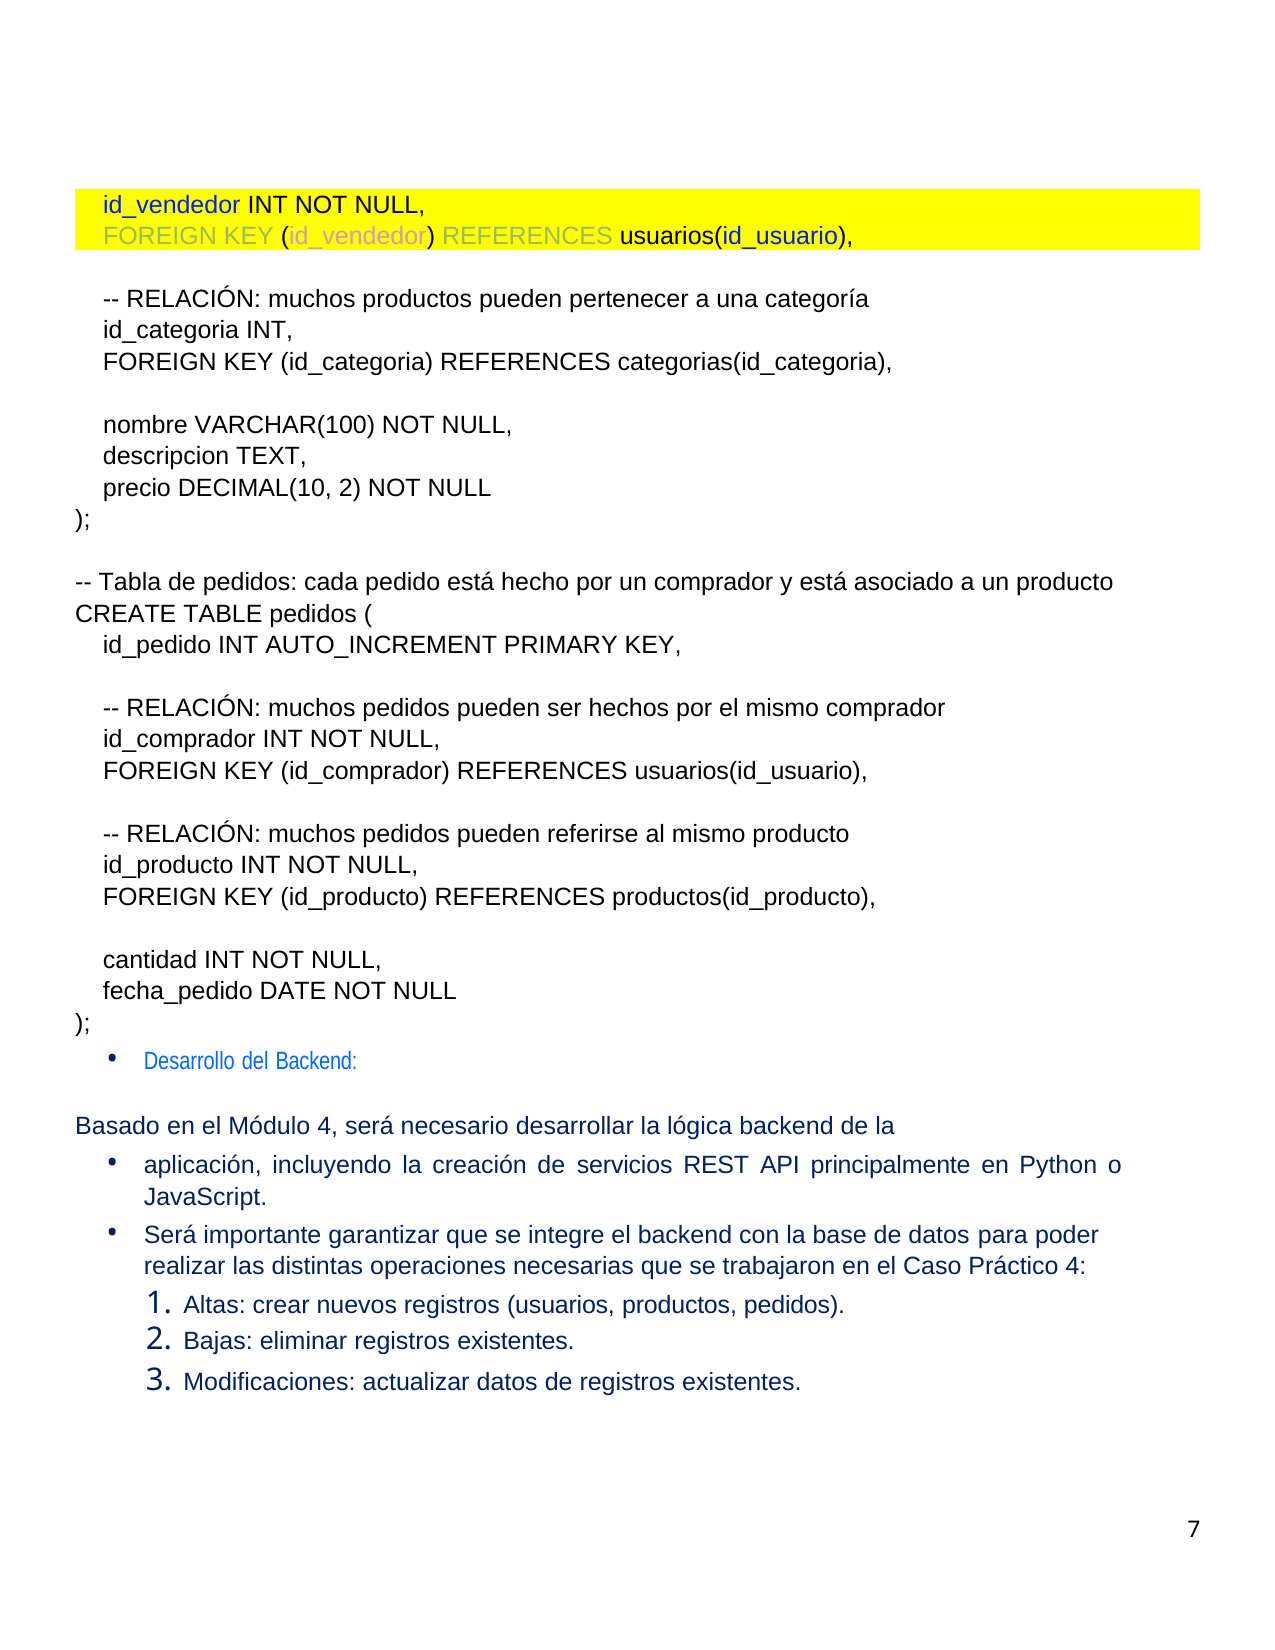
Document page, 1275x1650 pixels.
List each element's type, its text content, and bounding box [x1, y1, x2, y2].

text CREATE TABLE pedidos ( [75, 598, 1200, 627]
text id_comprador INT NOT NULL, [75, 724, 1200, 753]
text descripcion TEXT, [75, 441, 1200, 470]
text Basado en el Módulo 4, será necesario desarrollar la lógica backend de la [75, 1112, 1143, 1140]
text -- Tabla de pedidos: cada pedido está hecho por un comprador y está asociado a un producto [75, 567, 1200, 596]
text precio DECIMAL(10, 2) NOT NULL [75, 473, 1200, 501]
text -- RELACIÓN: muchos productos pueden pertenecer a una categoría [75, 284, 1200, 313]
text cantidad INT NOT NULL, [75, 944, 1200, 973]
list aplicación, incluyendo la creación de servicios REST API principalmente en Python o JavaScript. [106, 1140, 1122, 1210]
list Será importante garantizar que se integre el backend con la base de datos para poder realizar las distintas operaciones necesarias que se trabajaron en el Caso Práctico 4: [106, 1210, 1123, 1280]
text -- RELACIÓN: muchos pedidos pueden ser hechos por el mismo comprador [75, 693, 1200, 722]
text FOREIGN KEY (id_comprador) REFERENCES usuarios(id_usuario), [75, 756, 1200, 784]
list Desarrollo del Backend: [106, 1036, 1200, 1079]
text FOREIGN KEY (id_categoria) REFERENCES categorias(id_categoria), [75, 347, 1200, 376]
text FOREIGN KEY (id_vendedor) REFERENCES usuarios(id_usuario), [75, 221, 1200, 250]
text ); [75, 1007, 1200, 1036]
text id_producto INT NOT NULL, [75, 850, 1200, 879]
text id_pedido INT AUTO_INCREMENT PRIMARY KEY, [75, 630, 1200, 659]
text FOREIGN KEY (id_producto) REFERENCES productos(id_producto), [75, 882, 1200, 910]
text -- RELACIÓN: muchos pedidos pueden referirse al mismo producto [75, 819, 1200, 847]
text id_categoria INT, [75, 315, 1200, 344]
text id_vendedor INT NOT NULL, [75, 189, 1200, 218]
list Bajas: eliminar registros existentes. [146, 1322, 1200, 1357]
text fecha_pedido DATE NOT NULL [75, 976, 1200, 1005]
text nombre VARCHAR(100) NOT NULL, [75, 410, 1200, 438]
list Altas: crear nuevos registros (usuarios, productos, pedidos). [146, 1280, 1069, 1322]
text ); [75, 504, 1200, 533]
list Modificaciones: actualizar datos de registros existentes. [146, 1357, 1131, 1398]
